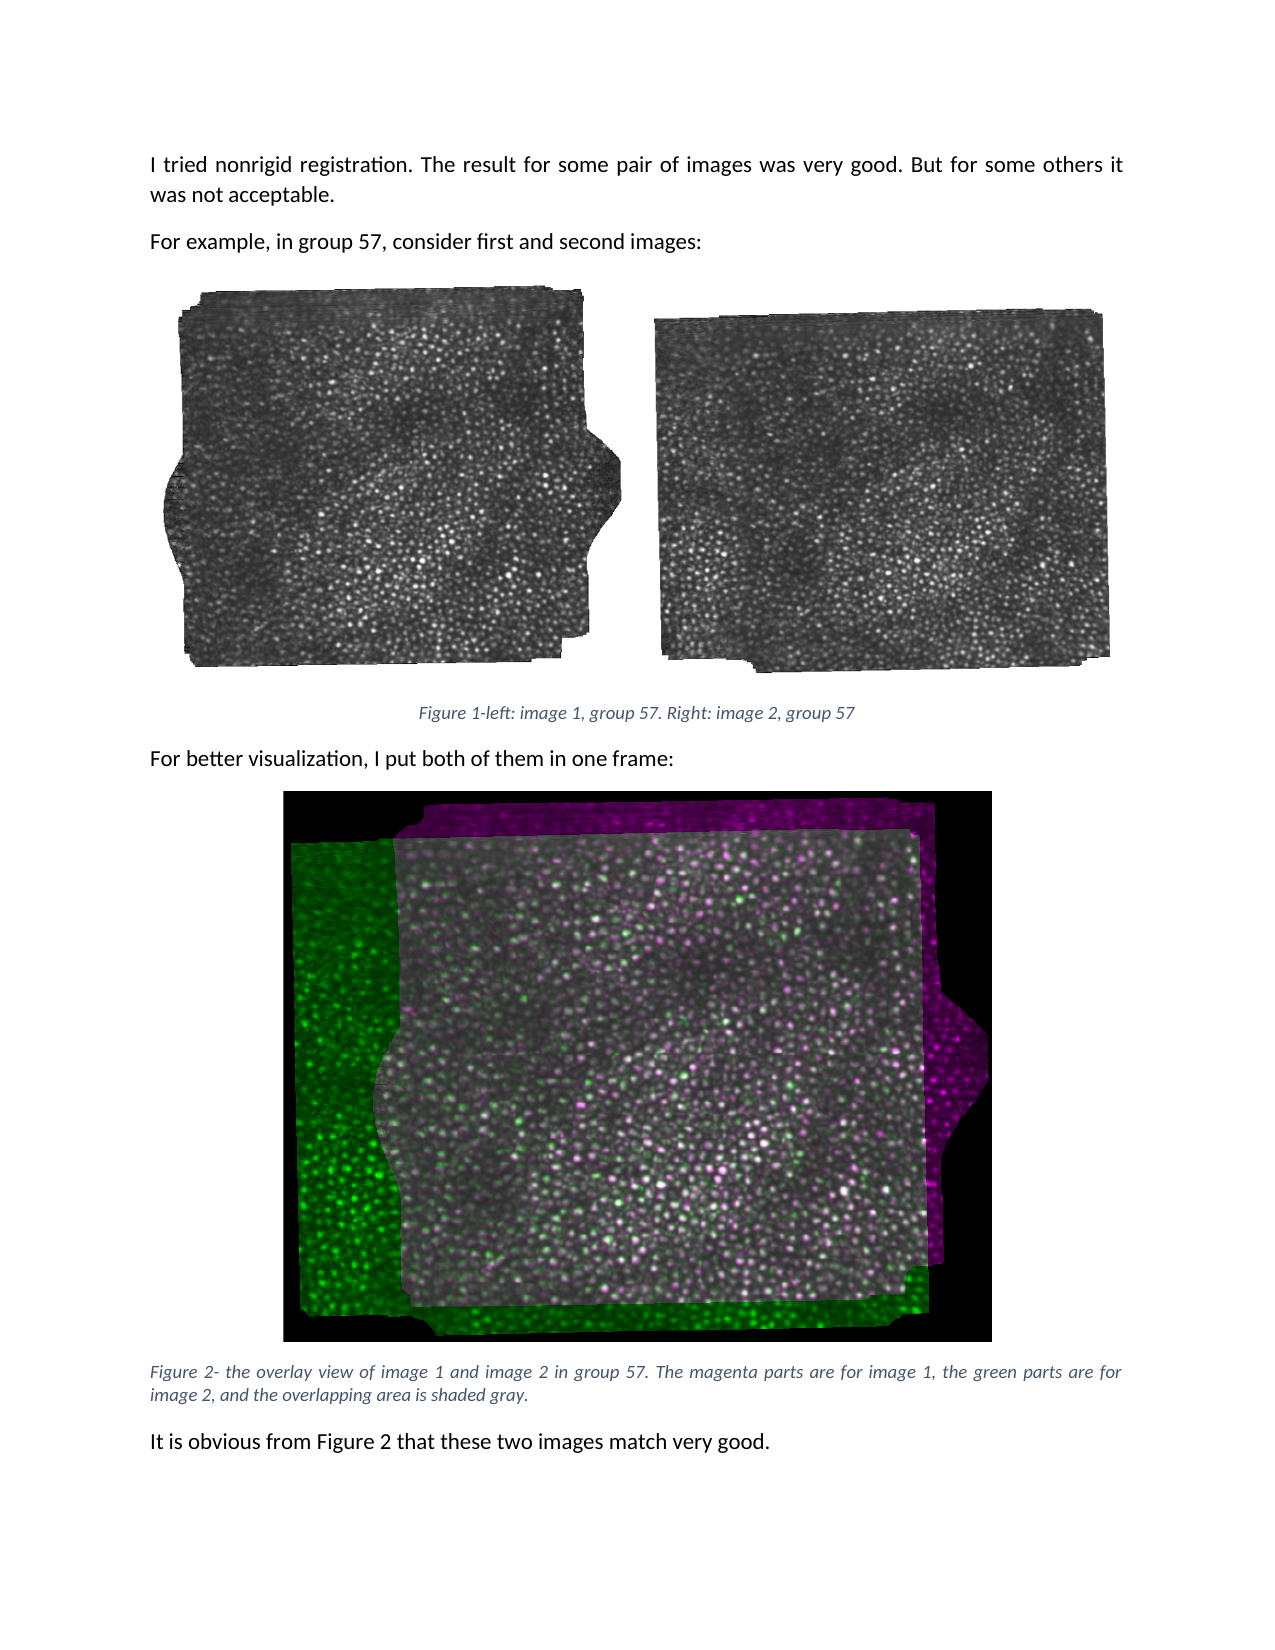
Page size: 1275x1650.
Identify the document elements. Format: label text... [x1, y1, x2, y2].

text For example, in group 57, consider first and second images: [150, 227, 1125, 255]
picture [645, 298, 1118, 682]
text For better visualization, I put both of them in one frame: [150, 744, 1125, 773]
text It is obvious from Figure 2 that these two images match very good. [150, 1427, 1125, 1455]
picture [283, 791, 992, 1342]
text I tried nonrigid registration. The result for some pair of images was very good. But for some others it was not acceptable. [150, 150, 1125, 208]
picture [157, 273, 630, 682]
